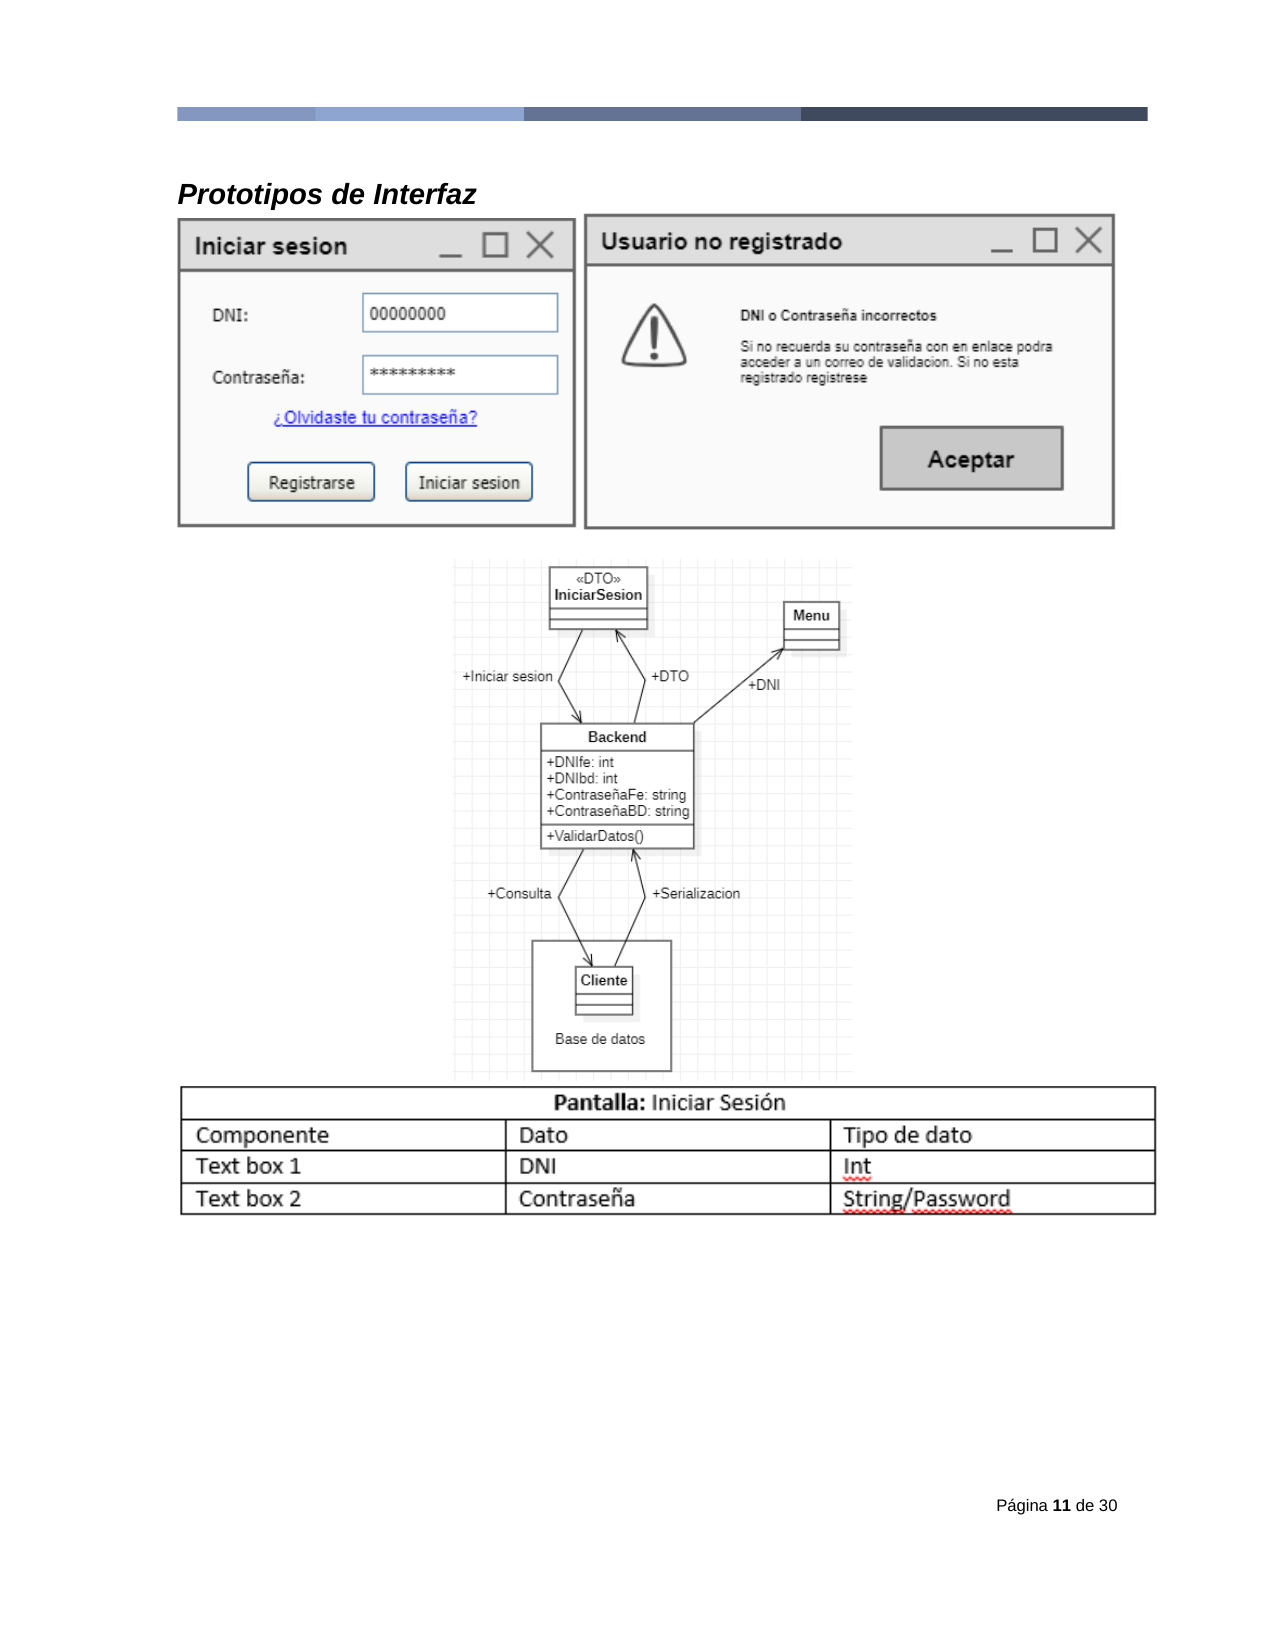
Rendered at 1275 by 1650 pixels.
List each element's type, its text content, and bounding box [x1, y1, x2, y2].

picture [177, 1086, 1164, 1221]
picture [452, 559, 853, 1081]
picture [177, 210, 1121, 533]
subtitle Prototipos de Interfaz [177, 177, 1127, 211]
